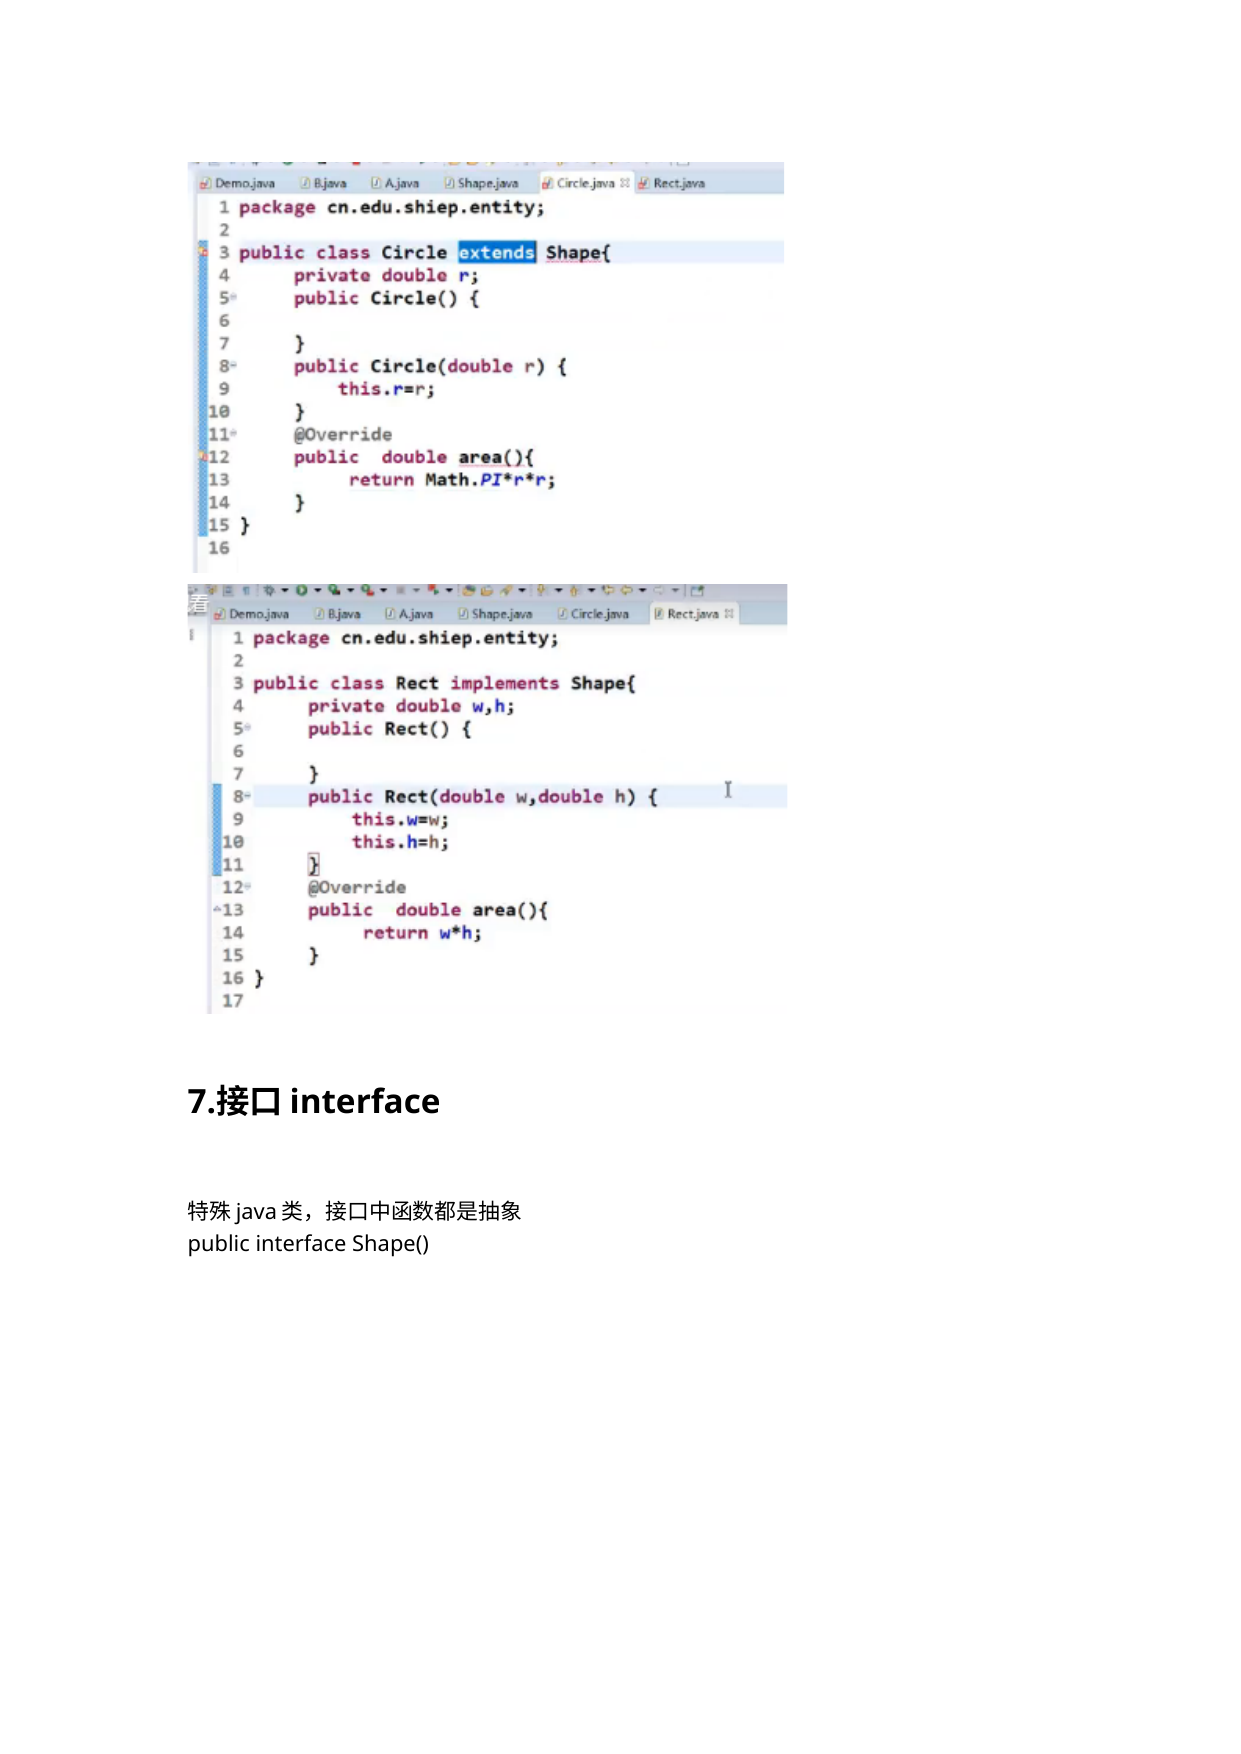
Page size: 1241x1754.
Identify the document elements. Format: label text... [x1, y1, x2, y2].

subtitle 7.接口interface [187, 1067, 1053, 1132]
picture [187, 584, 788, 1014]
picture [187, 162, 785, 573]
text public interface Shape() [187, 1226, 1053, 1259]
text 特殊java类，接口中函数都是抽象 [187, 1194, 1053, 1226]
